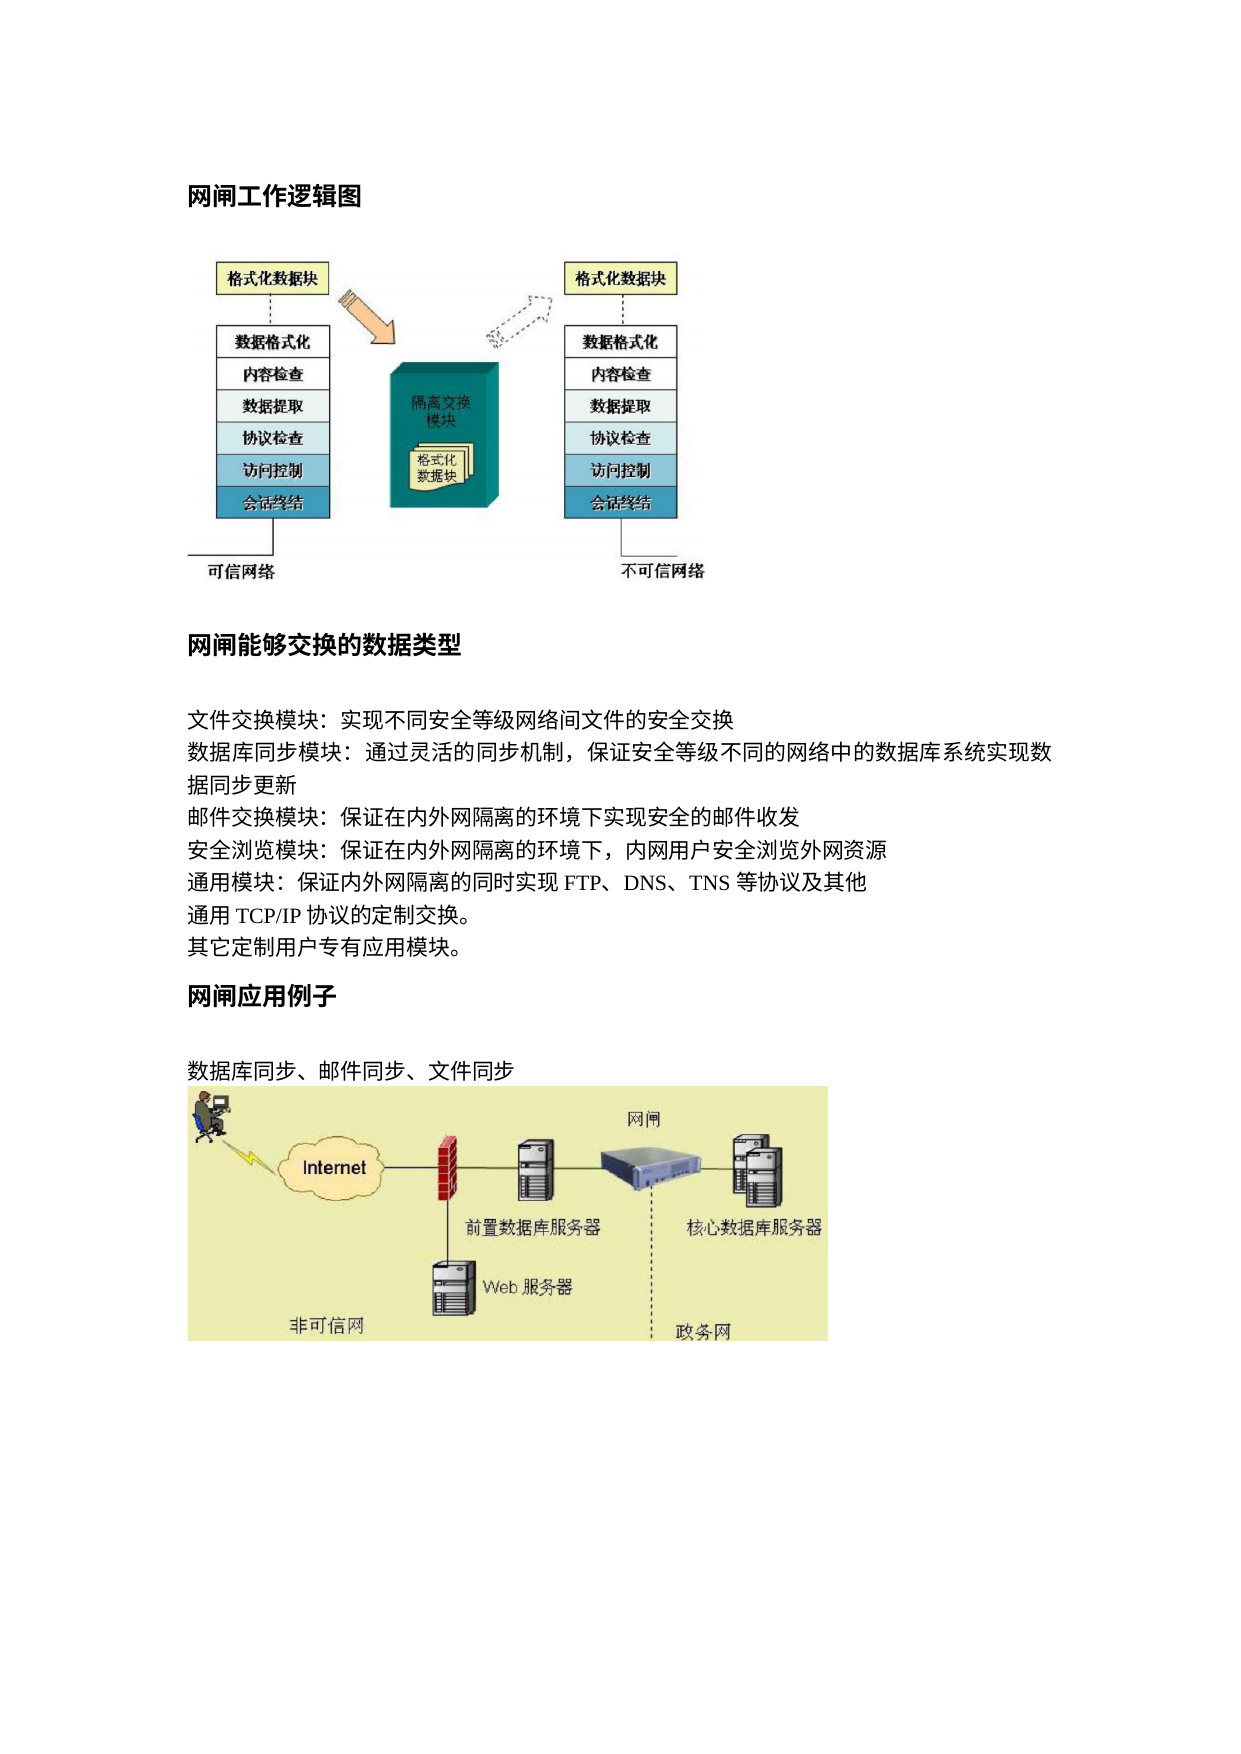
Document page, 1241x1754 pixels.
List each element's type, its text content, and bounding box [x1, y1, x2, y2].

text 安全浏览模块：保证在内外网隔离的环境下，内网用户安全浏览外网资源 [187, 832, 1053, 865]
text 邮件交换模块：保证在内外网隔离的环境下实现安全的邮件收发 [187, 800, 1053, 832]
picture [187, 253, 710, 585]
text 数据库同步、邮件同步、文件同步 [187, 1054, 1053, 1086]
text 其它定制用户专有应用模块。 [187, 930, 1053, 962]
text 文件交换模块：实现不同安全等级网络间文件的安全交换 [187, 702, 1053, 735]
text 数据库同步模块：通过灵活的同步机制，保证安全等级不同的网络中的数据库系统实现数据同步更新 [187, 735, 1053, 800]
subtitle 网闸工作逻辑图 [187, 162, 1053, 227]
subtitle 网闸应用例子 [187, 962, 1053, 1027]
picture [187, 1086, 828, 1341]
text 通用模块：保证内外网隔离的同时实现FTP、DNS、TNS 等协议及其他 [187, 865, 1053, 897]
text 通用TCP/IP 协议的定制交换。 [187, 897, 1053, 930]
subtitle 网闸能够交换的数据类型 [187, 611, 1053, 676]
